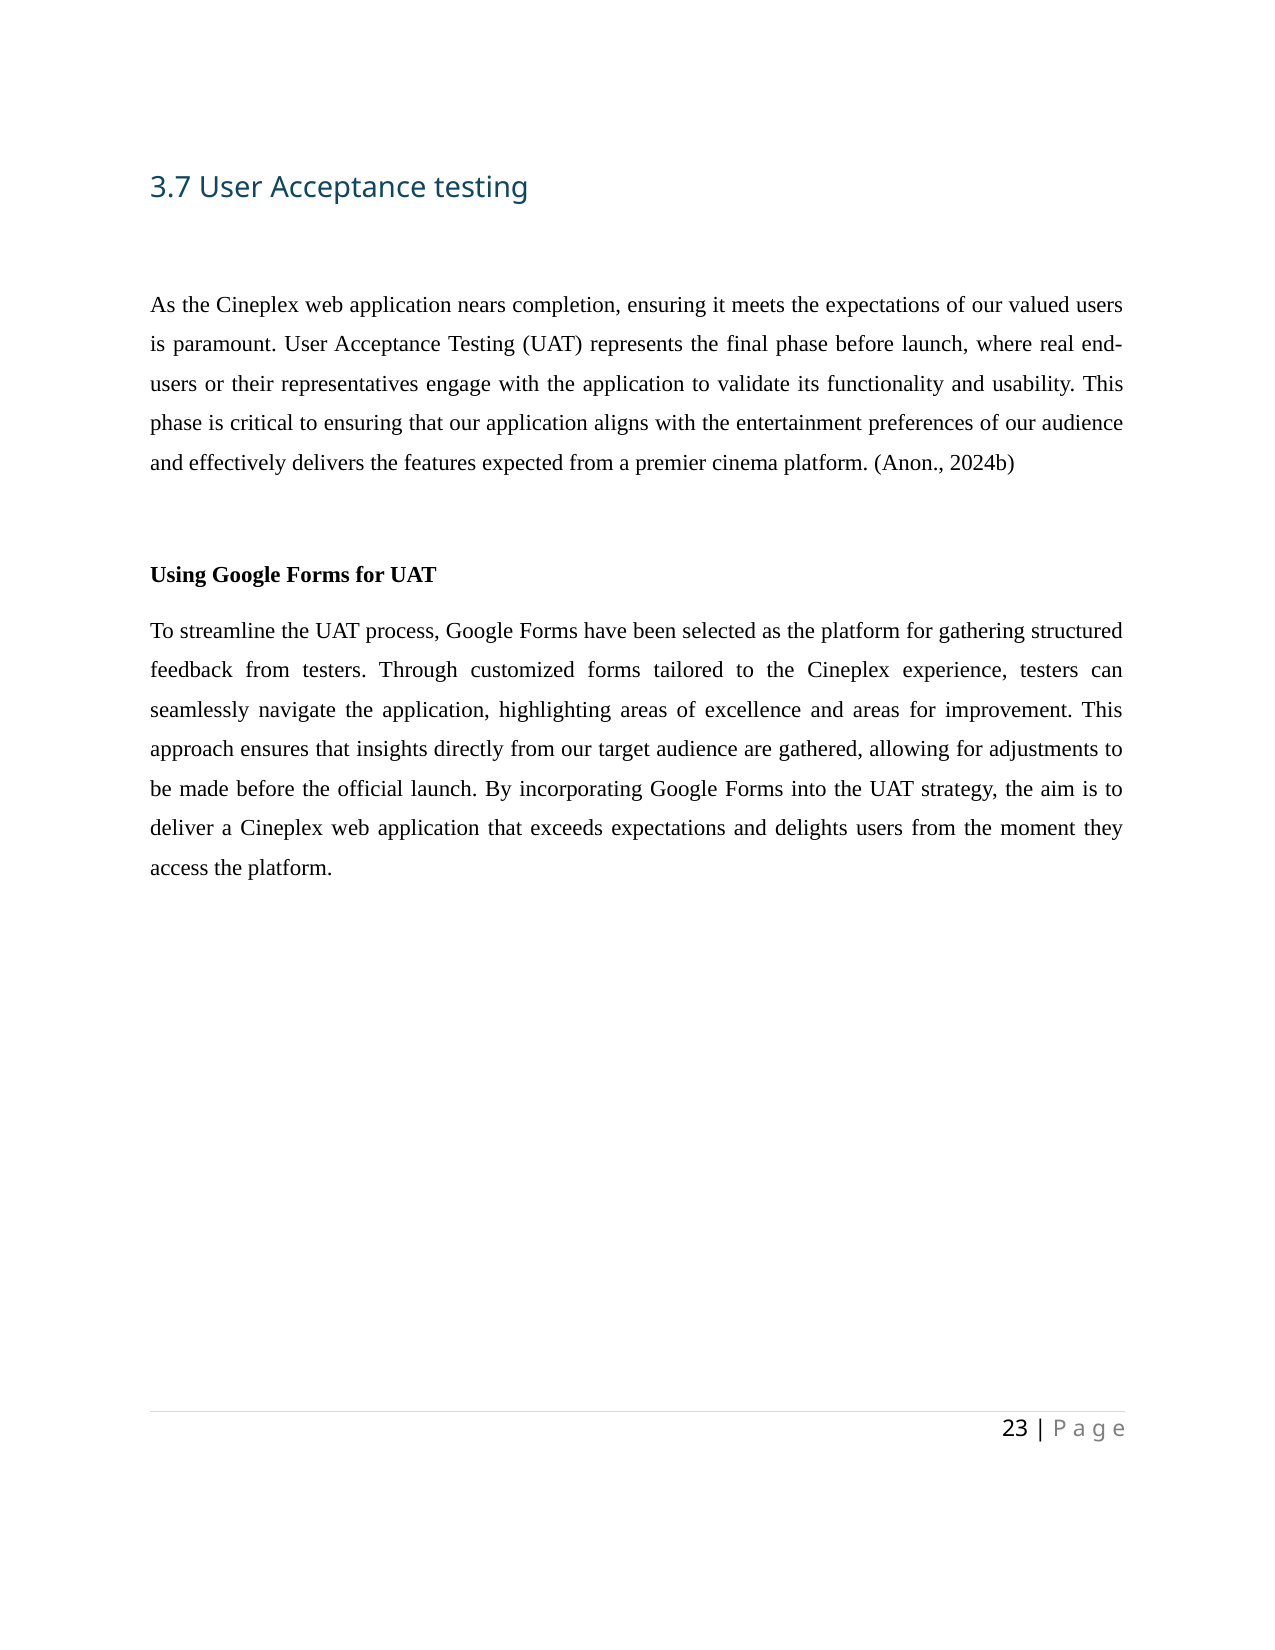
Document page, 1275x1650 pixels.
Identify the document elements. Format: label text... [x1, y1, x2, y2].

text To streamline the UAT process, Google Forms have been selected as the platform for gathering structured feedback from testers. Through customized forms tailored to the Cineplex experience, testers can seamlessly navigate the application, highlighting areas of excellence and areas for improvement. This approach ensures that insights directly from our target audience are gathered, allowing for adjustments to be made before the official launch. By incorporating Google Forms into the UAT strategy, the aim is to deliver a Cineplex web application that exceeds expectations and delights users from the moment they access the platform. [150, 617, 1125, 880]
text As the Cineplex web application nears completion, ensuring it meets the expectations of our valued users is paramount. User Acceptance Testing (UAT) represents the final phase before launch, where real end-users or their representatives engage with the application to validate its functionality and usability. This phase is critical to ensuring that our application aligns with the entertainment preferences of our audience and effectively delivers the features expected from a premier cinema platform. (Anon., 2024b) [150, 291, 1125, 475]
text Using Google Forms for UAT [150, 561, 1125, 587]
subtitle 3.7 User Acceptance testing [150, 167, 1125, 206]
